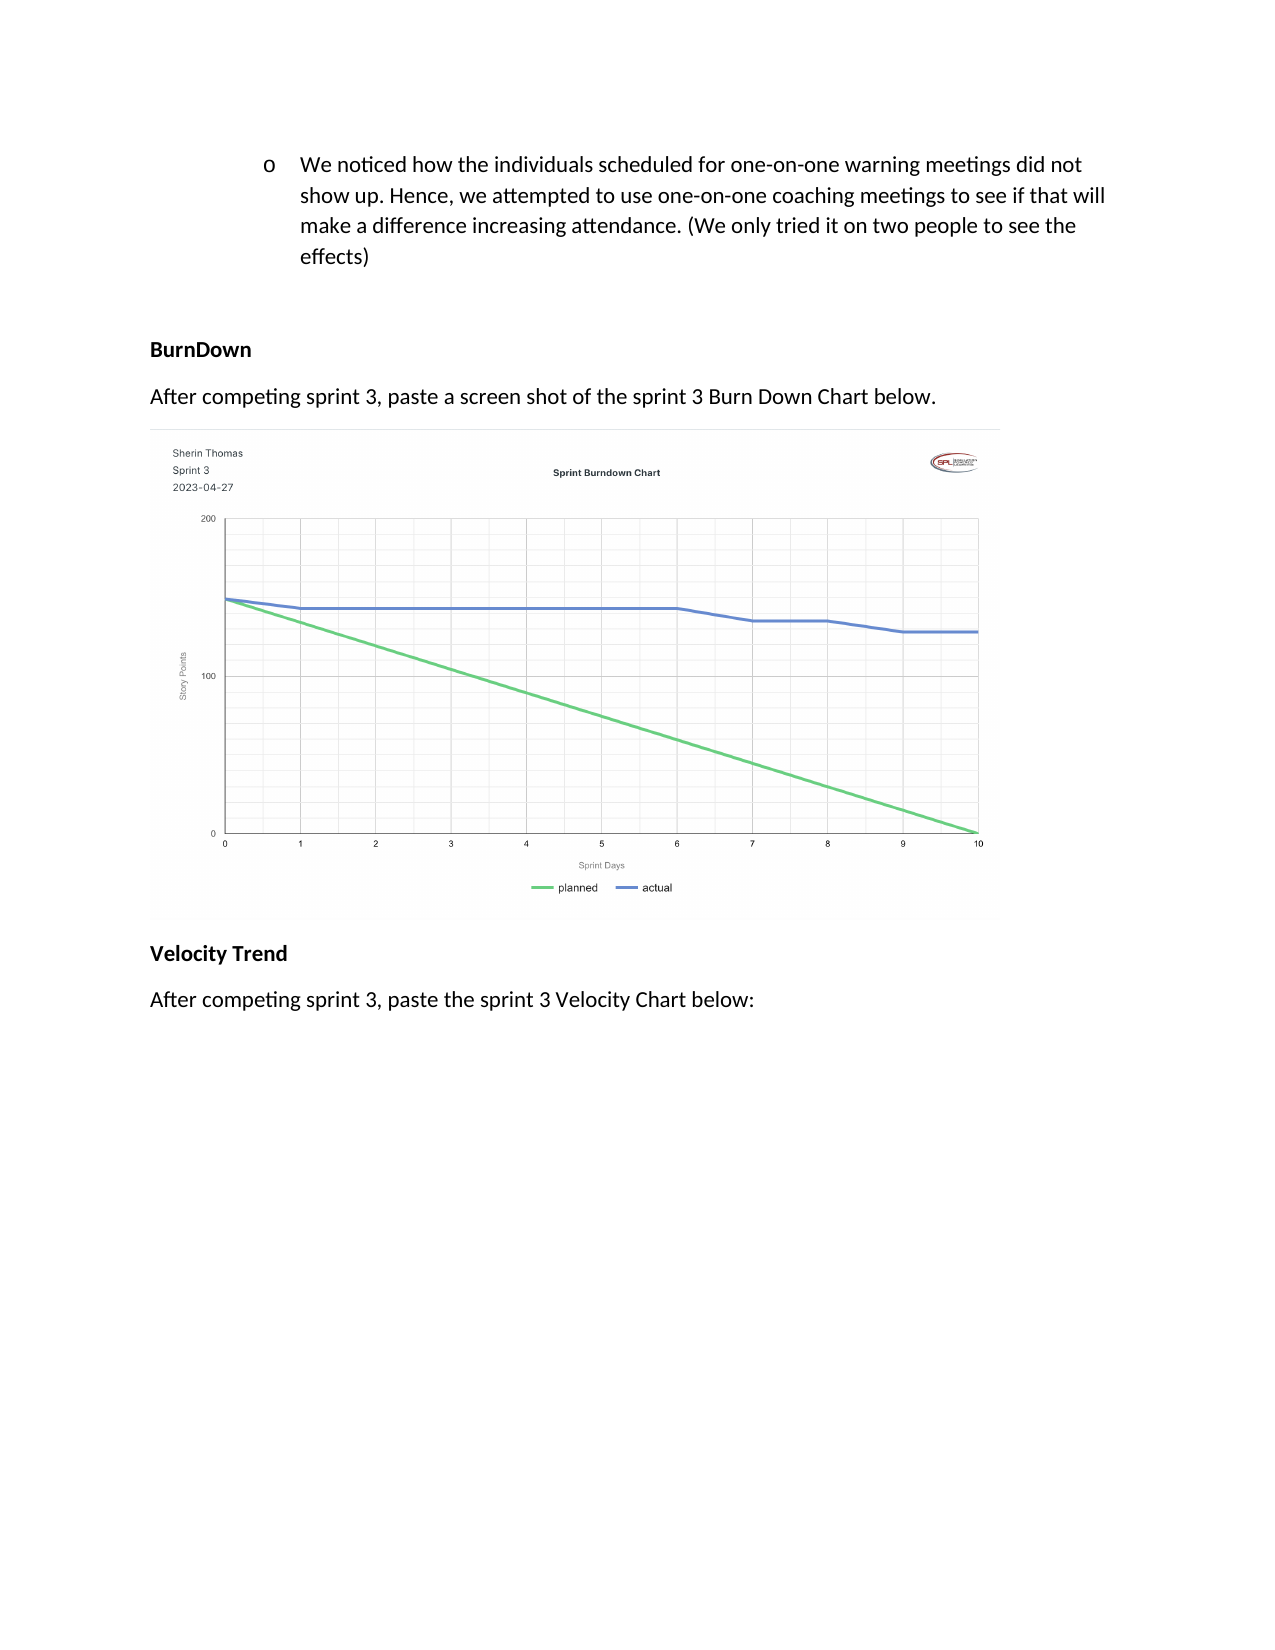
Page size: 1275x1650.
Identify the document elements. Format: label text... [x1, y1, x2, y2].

list We noticed how the individuals scheduled for one-on-one warning meetings did not show up. Hence, we attempted to use one-on-one coaching meetings to see if that will make a difference increasing attendance. (We only tried it on two people to see the effects) [262, 150, 1125, 270]
text BurnDown [150, 336, 1125, 363]
picture [150, 429, 1001, 920]
text After competing sprint 3, paste a screen shot of the sprint 3 Burn Down Chart below. [150, 382, 1125, 410]
text After competing sprint 3, paste the sprint 3 Velocity Chart below: [150, 986, 1125, 1014]
text Velocity Trend [150, 939, 1125, 967]
